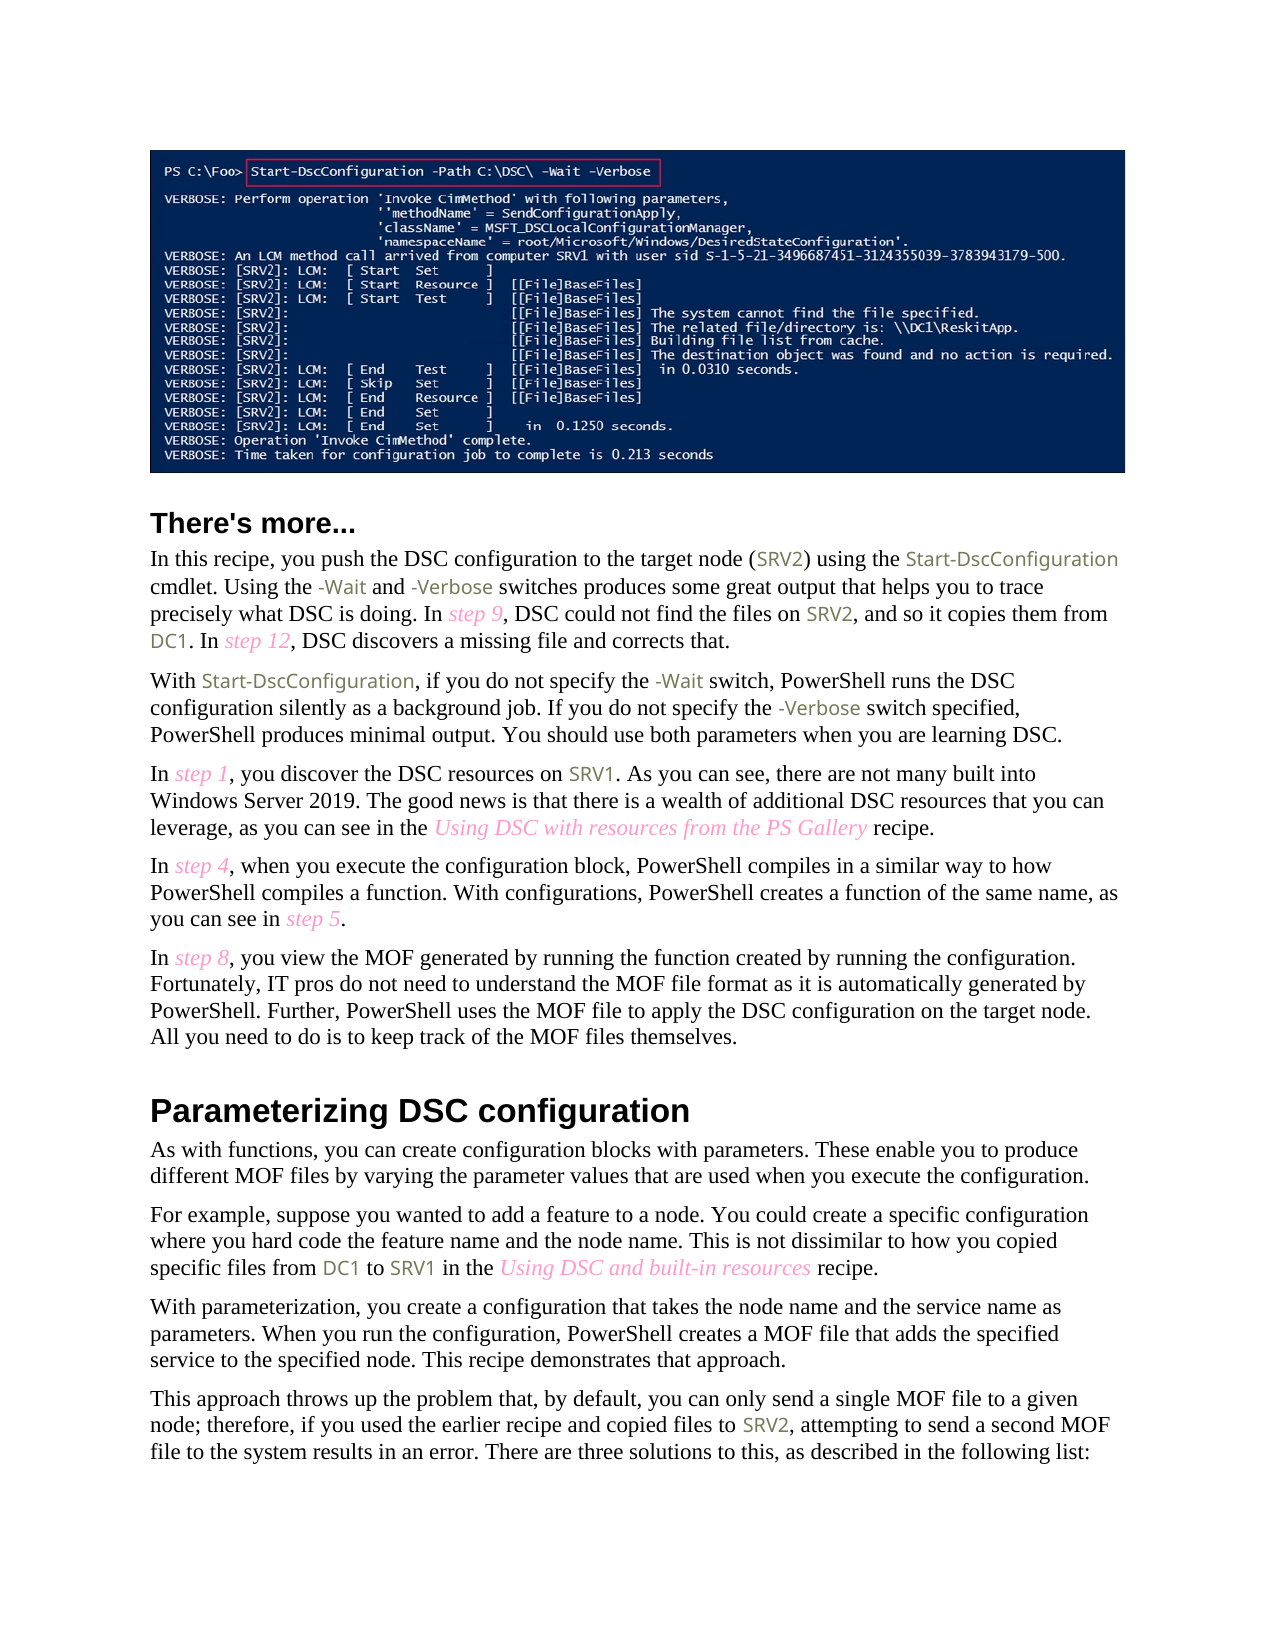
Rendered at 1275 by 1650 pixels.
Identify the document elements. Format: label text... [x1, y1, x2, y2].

text This approach throws up the problem that, by default, you can only send a single MOF file to a given node; therefore, if you used the earlier recipe and copied files to SRV2, attempting to send a second MOF file to the system results in an error. There are three solutions to this, as described in the following list: [150, 1385, 1125, 1465]
subtitle There's more... [150, 506, 1125, 539]
text In step 4, when you execute the configuration block, PowerShell compiles in a similar way to how PowerShell compiles a function. With configurations, PowerShell creates a function of the same name, as you can see in step 5. [150, 852, 1125, 931]
text In step 1, you discover the DSC resources on SRV1. As you can see, there are not many built into Windows Server 2019. The good news is that there is a wealth of additional DSC resources that you can leverage, as you can see in the Using DSC with resources from the PS Gallery recipe. [150, 760, 1125, 840]
subtitle Parameterizing DSC configuration [150, 1091, 1125, 1129]
text With Start-DscConfiguration, if you do not specify the -Wait switch, PowerShell runs the DSC configuration silently as a background job. If you do not specify the -Verbose switch specified, PowerShell produces minimal output. You should use both parameters when you are learning DSC. [150, 667, 1125, 747]
text For example, suppose you wanted to add a feature to a node. You could create a specific configuration where you hard code the feature name and the node name. This is not dissimilar to how you copied specific files from DC1 to SRV1 in the Using DSC and built-in resources recipe. [150, 1201, 1125, 1281]
text In step 8, you view the MOF generated by running the function created by running the configuration. Fortunately, IT pros do not need to understand the MOF file format as it is automatically generated by PowerShell. Further, PowerShell uses the MOF file to apply the DSC configuration on the target node. All you need to do is to keep track of the MOF files themselves. [150, 944, 1125, 1049]
text As with functions, you can create configuration blocks with parameters. These enable you to produce different MOF files by varying the parameter values that are used when you execute the configuration. [150, 1136, 1125, 1188]
text With parameterization, you create a configuration that takes the node name and the service name as parameters. When you run the configuration, PowerShell creates a MOF file that adds the specified service to the specified node. This recipe demonstrates that approach. [150, 1293, 1125, 1372]
text In this recipe, you push the DSC configuration to the target node (SRV2) using the Start-DscConfiguration cmdlet. Using the -Wait and -Verbose switches produces some great output that helps you to trace precisely what DSC is doing. In step 9, DSC could not find the files on SRV2, and so it copies them from DC1. In step 12, DSC discovers a missing file and corrects that. [150, 546, 1125, 654]
picture [150, 150, 1125, 473]
